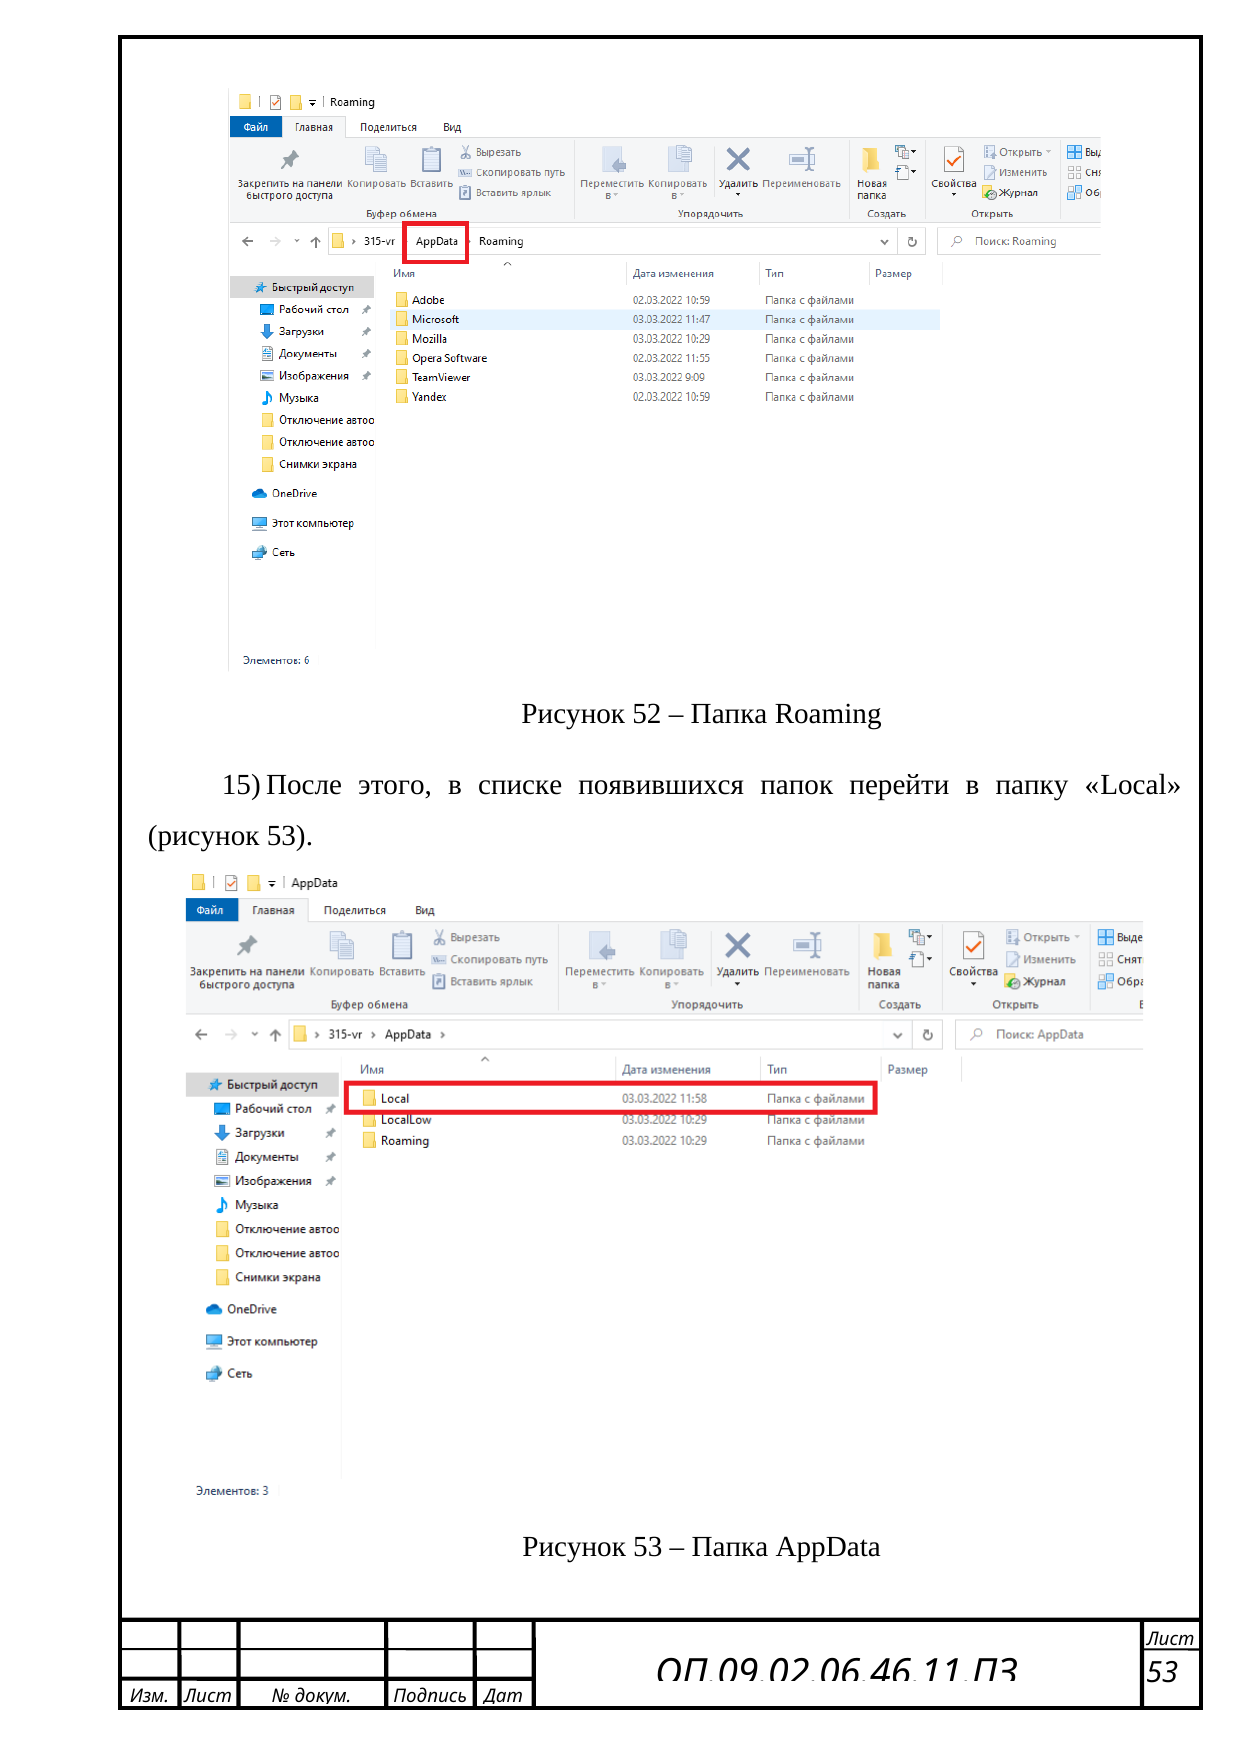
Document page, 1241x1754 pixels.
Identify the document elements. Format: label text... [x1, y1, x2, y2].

picture [185, 868, 1144, 1515]
list После этого, в списке появившихся папок перейти в папку «Local» (рисунок 53). [148, 767, 1181, 851]
text Рисунок 52 – Папка Roaming [148, 696, 1181, 730]
picture [228, 88, 1101, 683]
text Рисунок 53 – Папка AppData [148, 1529, 1181, 1562]
